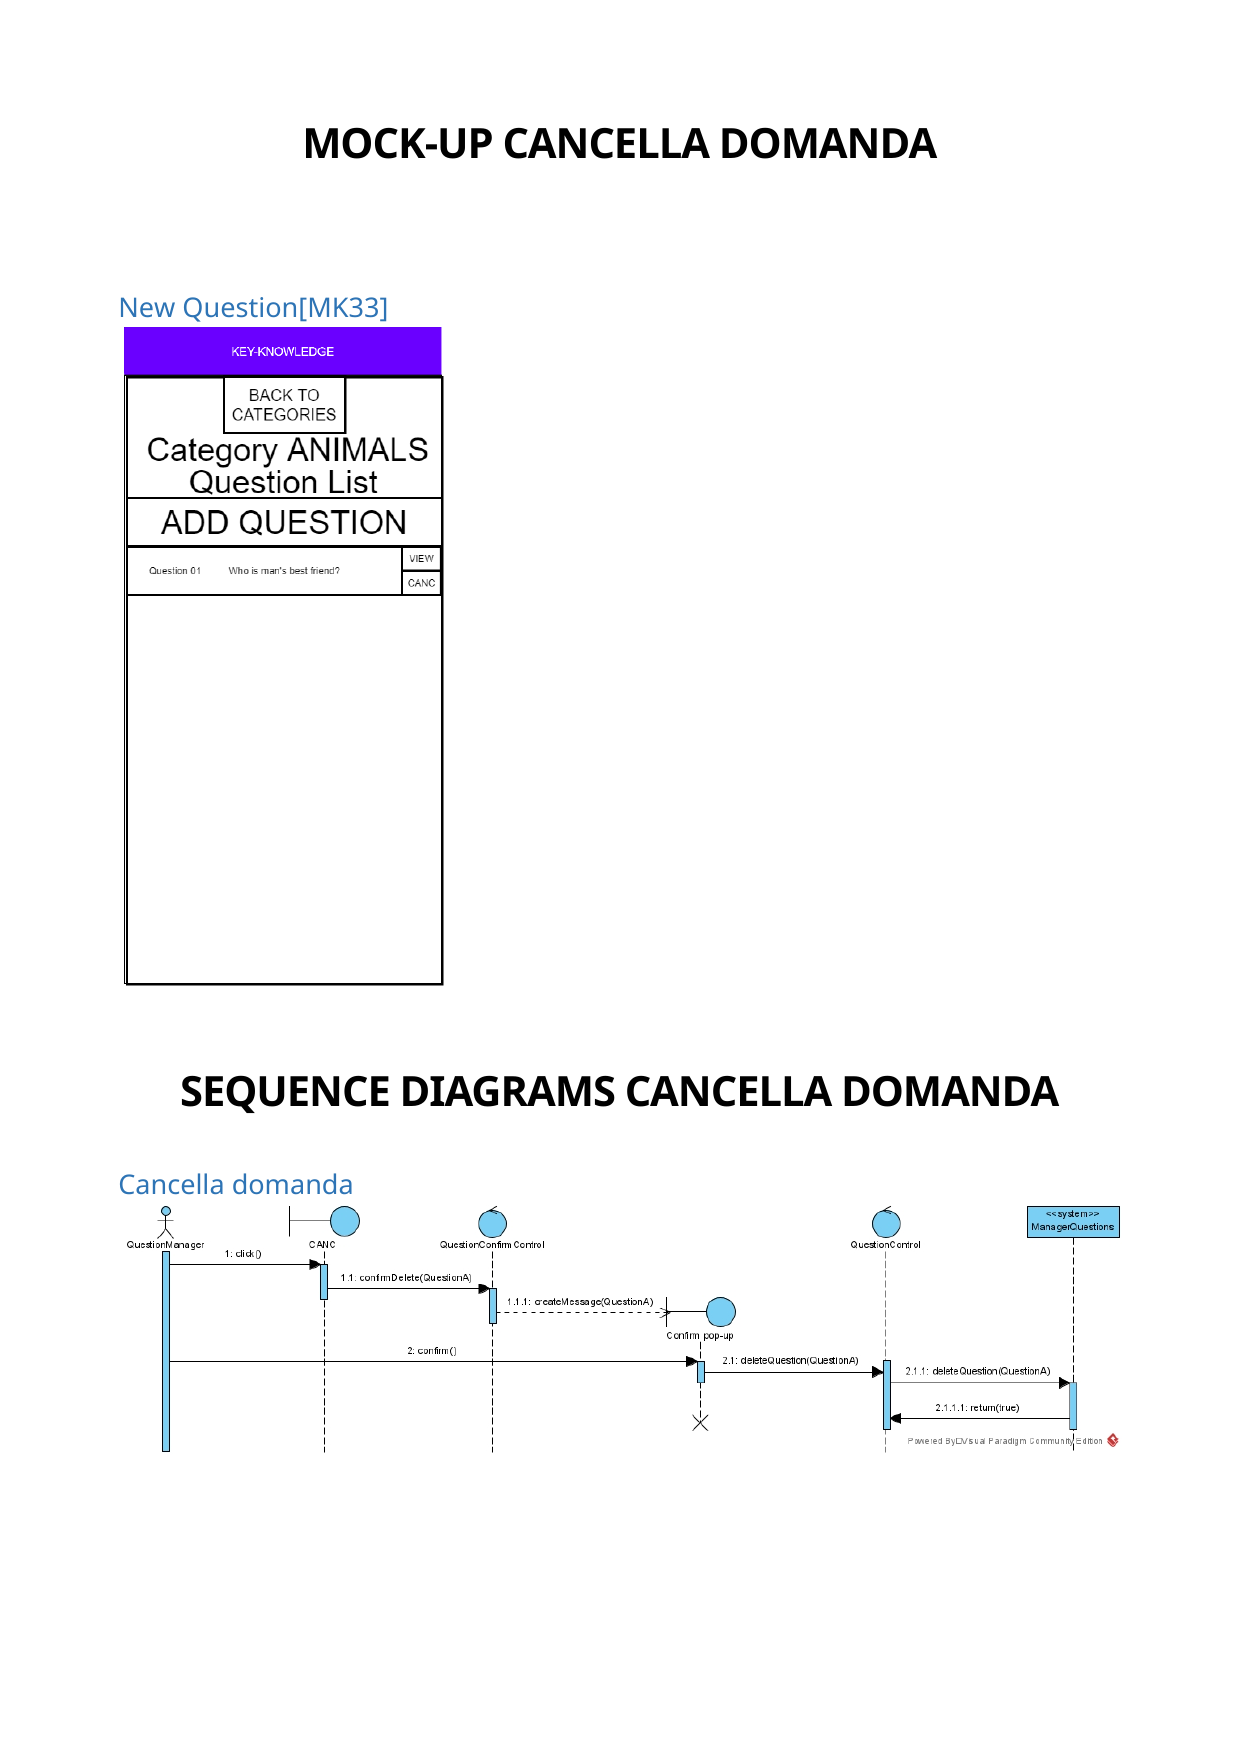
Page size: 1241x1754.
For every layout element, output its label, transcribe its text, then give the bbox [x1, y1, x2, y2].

picture [118, 327, 444, 986]
picture [118, 1205, 1123, 1455]
subtitle New Question[MK33] [118, 288, 1122, 325]
title MOCK-UP CANCELLA DOMANDA [118, 113, 1122, 170]
subtitle Cancella domanda [118, 1165, 1122, 1202]
title SEQUENCE DIAGRAMS CANCELLA DOMANDA [118, 1061, 1122, 1118]
